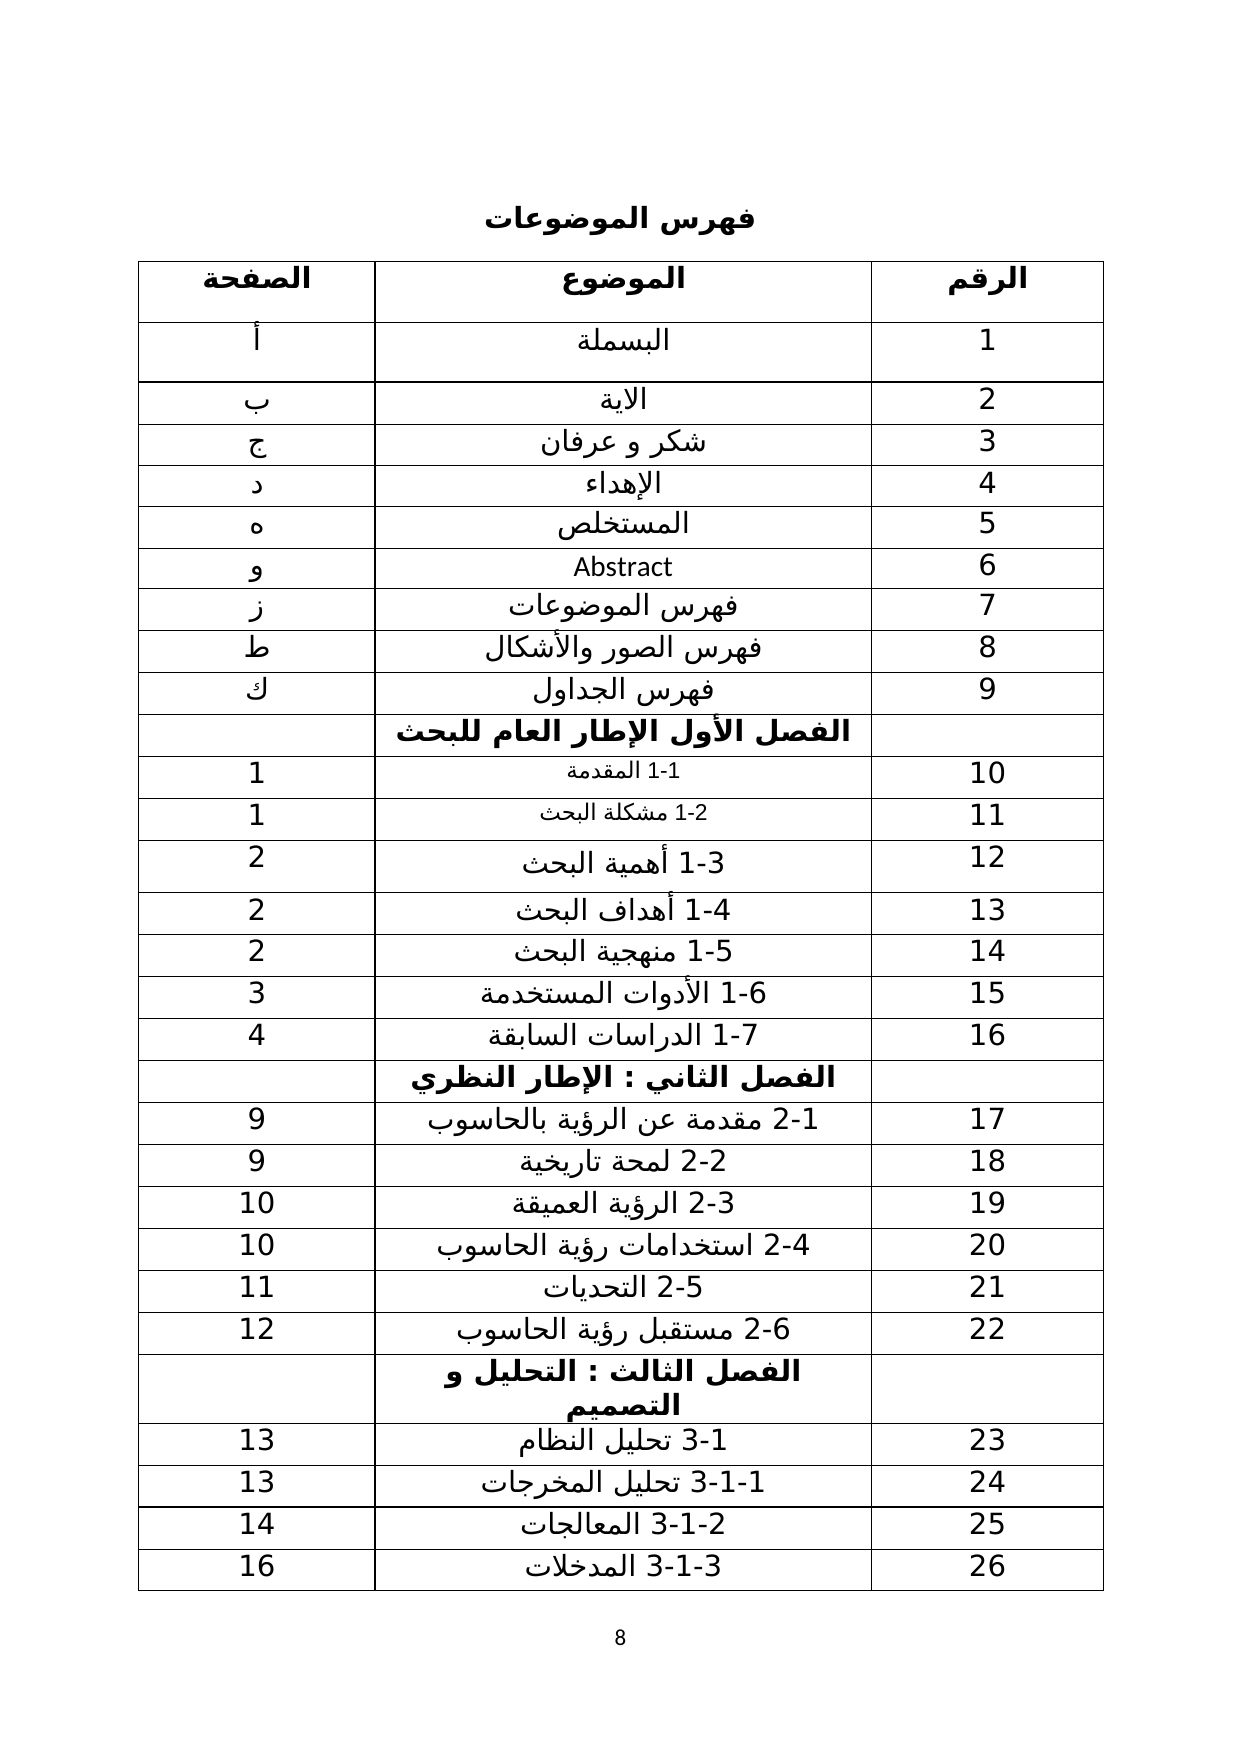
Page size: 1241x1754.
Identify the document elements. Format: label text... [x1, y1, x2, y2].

table_cell 12 [139, 1313, 374, 1353]
table_cell و [139, 549, 374, 588]
table_cell 3-1 تحليل النظام [376, 1424, 871, 1464]
table_cell 6 [872, 549, 1103, 588]
table_cell ك [139, 673, 374, 713]
table_cell 1-5 منهجية البحث [376, 935, 871, 976]
table_cell ب [139, 383, 374, 423]
table_cell 21 [872, 1271, 1103, 1312]
table_cell 10 [139, 1229, 374, 1269]
table_cell ج [139, 425, 374, 465]
table_cell 20 [872, 1229, 1103, 1269]
table_cell 8 [872, 631, 1103, 672]
table_cell 10 [872, 757, 1103, 797]
table_cell البسملة [376, 323, 871, 381]
table_cell د [139, 466, 374, 506]
table_cell 3-1-1 تحليل المخرجات [376, 1466, 871, 1506]
table_cell 4 [139, 1019, 374, 1060]
table_cell 1-3 أهمية البحث [376, 841, 871, 892]
table_cell 1-2 مشكلة البحث [376, 799, 871, 839]
table_cell 1-4 أهداف البحث [376, 893, 871, 934]
table_cell فهرس الصور والأشكال [376, 631, 871, 672]
table_cell 13 [872, 893, 1103, 934]
table_cell 2 [139, 841, 374, 892]
table_cell 14 [872, 935, 1103, 976]
table_cell 2-2 لمحة تاريخية [376, 1145, 871, 1186]
table_cell 16 [872, 1019, 1103, 1060]
table_cell [872, 1061, 1103, 1102]
table_cell 13 [139, 1466, 374, 1506]
table_cell ه [139, 507, 374, 547]
table_cell 26 [872, 1550, 1103, 1590]
table_cell 4 [872, 466, 1103, 506]
table_cell 11 [872, 799, 1103, 839]
table_cell 2-5 التحديات [376, 1271, 871, 1312]
table_cell Abstract [376, 549, 871, 588]
table_cell فهرس الموضوعات [376, 589, 871, 629]
table_cell ط [139, 631, 374, 672]
table_cell 1 [872, 323, 1103, 381]
table_cell 2-1 مقدمة عن الرؤية بالحاسوب [376, 1103, 871, 1144]
table_cell [872, 1355, 1103, 1422]
table_cell 1-7 الدراسات السابقة [376, 1019, 871, 1060]
table_cell 10 [139, 1187, 374, 1228]
table_cell 7 [872, 589, 1103, 629]
table_cell الفصل الثاني : الإطار النظري [376, 1061, 871, 1102]
table_cell 1-6 الأدوات المستخدمة [376, 977, 871, 1018]
table_cell شكر و عرفان [376, 425, 871, 465]
table_cell ز [139, 589, 374, 629]
table_cell 25 [872, 1508, 1103, 1548]
table_cell أ [139, 323, 374, 381]
table_cell 18 [872, 1145, 1103, 1186]
table_cell 2-3 الرؤية العميقة [376, 1187, 871, 1228]
table_cell 17 [872, 1103, 1103, 1144]
table_cell 2 [139, 893, 374, 934]
table_cell 9 [139, 1103, 374, 1144]
table_header الموضوع [376, 262, 871, 322]
table_cell [872, 715, 1103, 756]
table_cell 5 [872, 507, 1103, 547]
table_cell 2 [139, 935, 374, 976]
table_cell الاية [376, 383, 871, 423]
table_cell 2-6 مستقبل رؤية الحاسوب [376, 1313, 871, 1353]
table_cell 14 [139, 1508, 374, 1548]
table_cell 1-1 المقدمة [376, 757, 871, 797]
table_cell [139, 1355, 374, 1422]
table_header الصفحة [139, 262, 374, 322]
table_cell 3 [872, 425, 1103, 465]
table_cell 19 [872, 1187, 1103, 1228]
table_cell [139, 715, 374, 756]
table_cell فهرس الجداول [376, 673, 871, 713]
table_cell 23 [872, 1424, 1103, 1464]
table_cell 22 [872, 1313, 1103, 1353]
table_cell الفصل الأول الإطار العام للبحث [376, 715, 871, 756]
table_cell 2 [872, 383, 1103, 423]
table_header الرقم [872, 262, 1103, 322]
table_cell الإهداء [376, 466, 871, 506]
table_cell 9 [872, 673, 1103, 713]
table_cell 3-1-2 المعالجات [376, 1508, 871, 1548]
table_cell 16 [139, 1550, 374, 1590]
table_cell 1 [139, 757, 374, 797]
table_cell 2-4 استخدامات رؤية الحاسوب [376, 1229, 871, 1269]
table_cell 12 [872, 841, 1103, 892]
table_cell 1 [139, 799, 374, 839]
table_cell 9 [139, 1145, 374, 1186]
table_cell 3-1-3 المدخلات [376, 1550, 871, 1590]
table_cell 11 [139, 1271, 374, 1312]
table_cell الفصل الثالث : التحليل و التصميم [376, 1355, 871, 1422]
table_cell [139, 1061, 374, 1102]
table_cell 24 [872, 1466, 1103, 1506]
table_cell 13 [139, 1424, 374, 1464]
table_cell 3 [139, 977, 374, 1018]
table_cell المستخلص [376, 507, 871, 547]
table_cell 15 [872, 977, 1103, 1018]
text فهرس الموضوعات [150, 201, 1090, 235]
